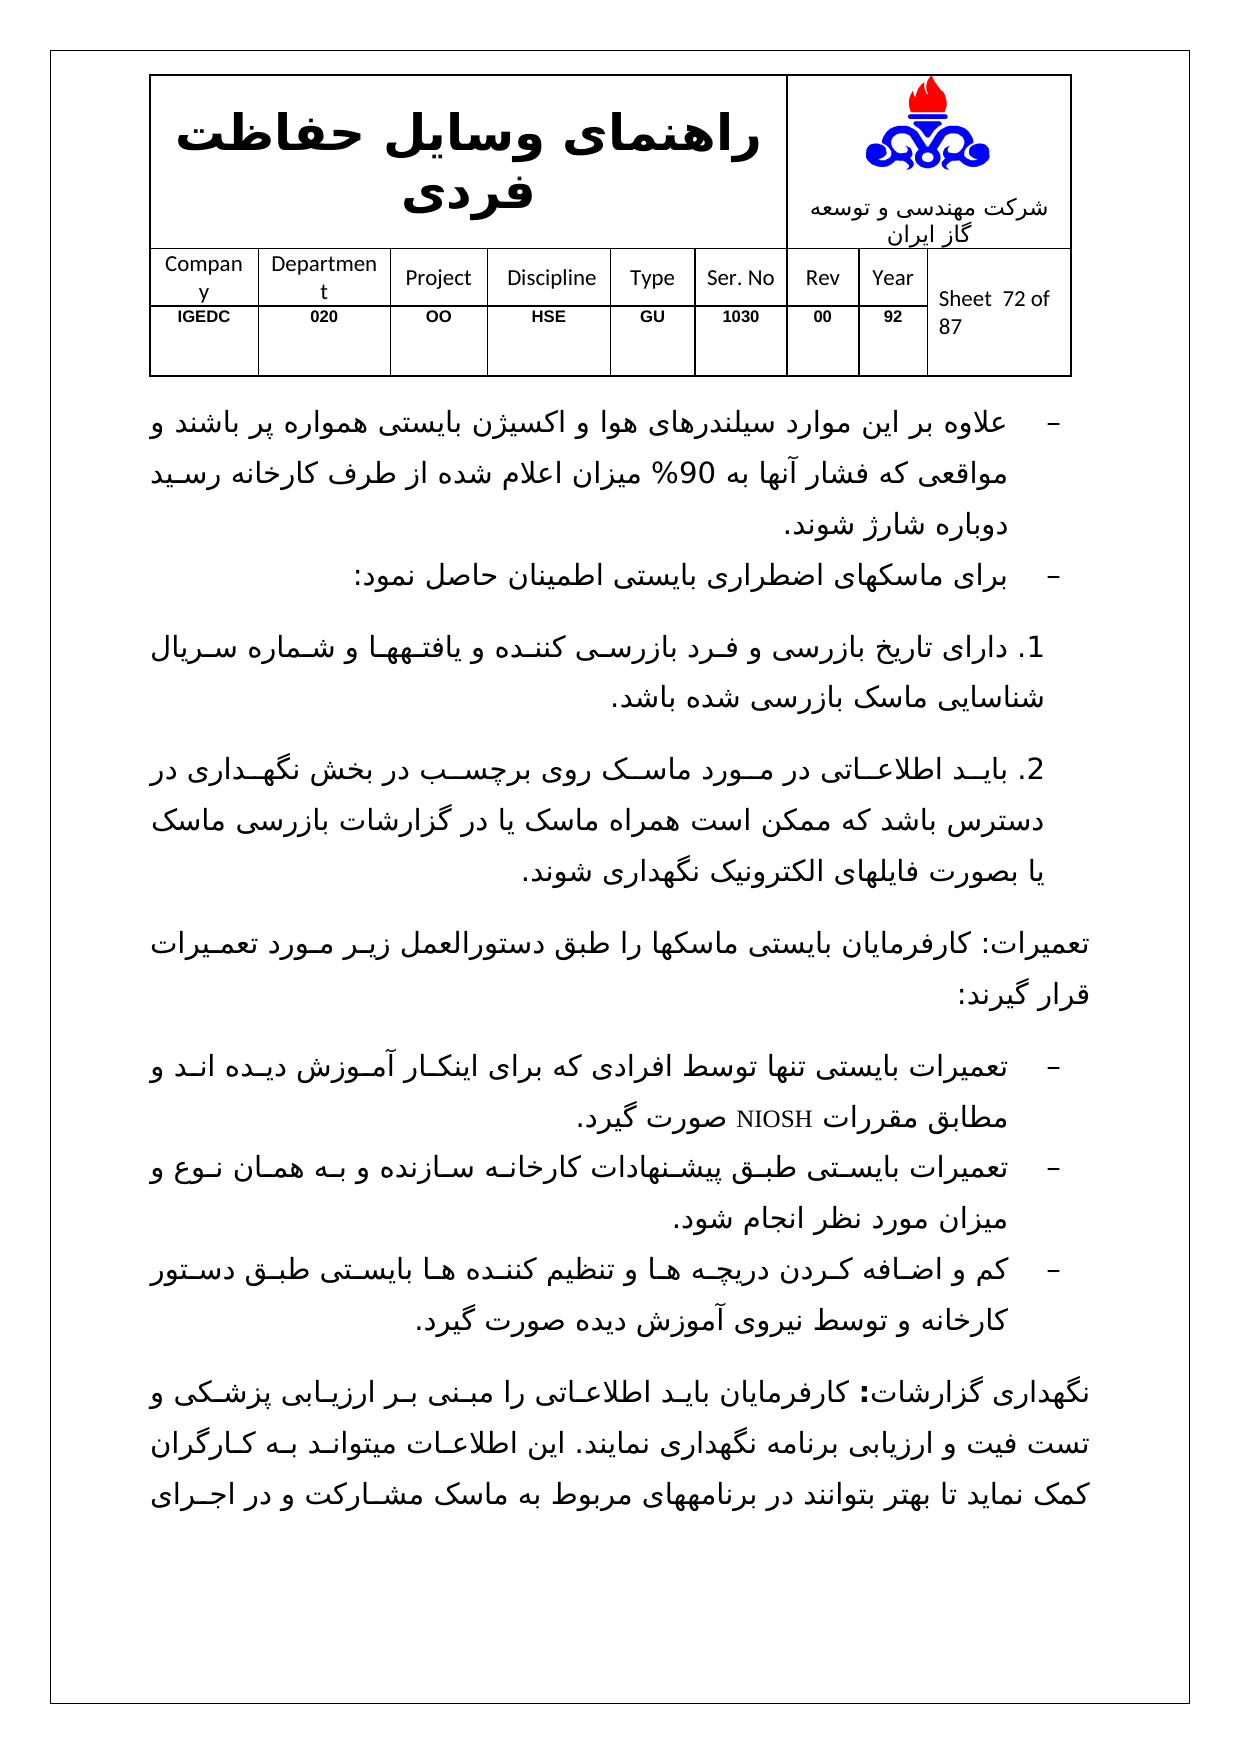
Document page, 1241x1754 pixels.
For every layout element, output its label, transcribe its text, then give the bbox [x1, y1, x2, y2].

text 2. باید اطلاعاتی در مورد ماسک روی برچسب در بخش نگهداری در دسترس باشد که ممکن است همراه ماسک یا در گزارشات بازرسی ماسک یا بصورت فایلهای الکترونیک نگهداری شوند. [150, 753, 1045, 888]
list برای ماسکهای اضطراری بایستی اطمینان حاصل نمود: [150, 558, 1046, 592]
list تعمیرات بایستی تنها توسط افرادی که برای اینکار آموزش دیده اند و مطابق مقررات NIOSH صورت گیرد. [150, 1049, 1046, 1134]
list تعمیرات بایستی طبق پیشنهادات کارخانه سازنده و به همان نوع و میزان مورد نظر انجام شود. [150, 1151, 1046, 1236]
text تعمیرات: کارفرمایان بایستی ماسکها را طبق دستورالعمل زیر مورد تعمیرات قرار گیرند: [150, 926, 1090, 1011]
list کم و اضافه کردن دریچه ها و تنظیم کننده ها بایستی طبق دستور کارخانه و توسط نیروی آموزش دیده صورت گیرد. [150, 1253, 1046, 1338]
list علاوه بر این موارد سیلندرهای هوا و اکسیژن بایستی همواره پر باشند و مواقعی که فشار آنها به 90% میزان اعلام شده از طرف کارخانه رسید دوباره شارژ شوند. [150, 405, 1046, 541]
picture [853, 76, 1005, 170]
text 1. دارای تاریخ بازرسی و فرد بازرسی کننده و یافتهها و شماره سریال شناسایی ماسک بازرسی شده باشد. [150, 630, 1045, 715]
